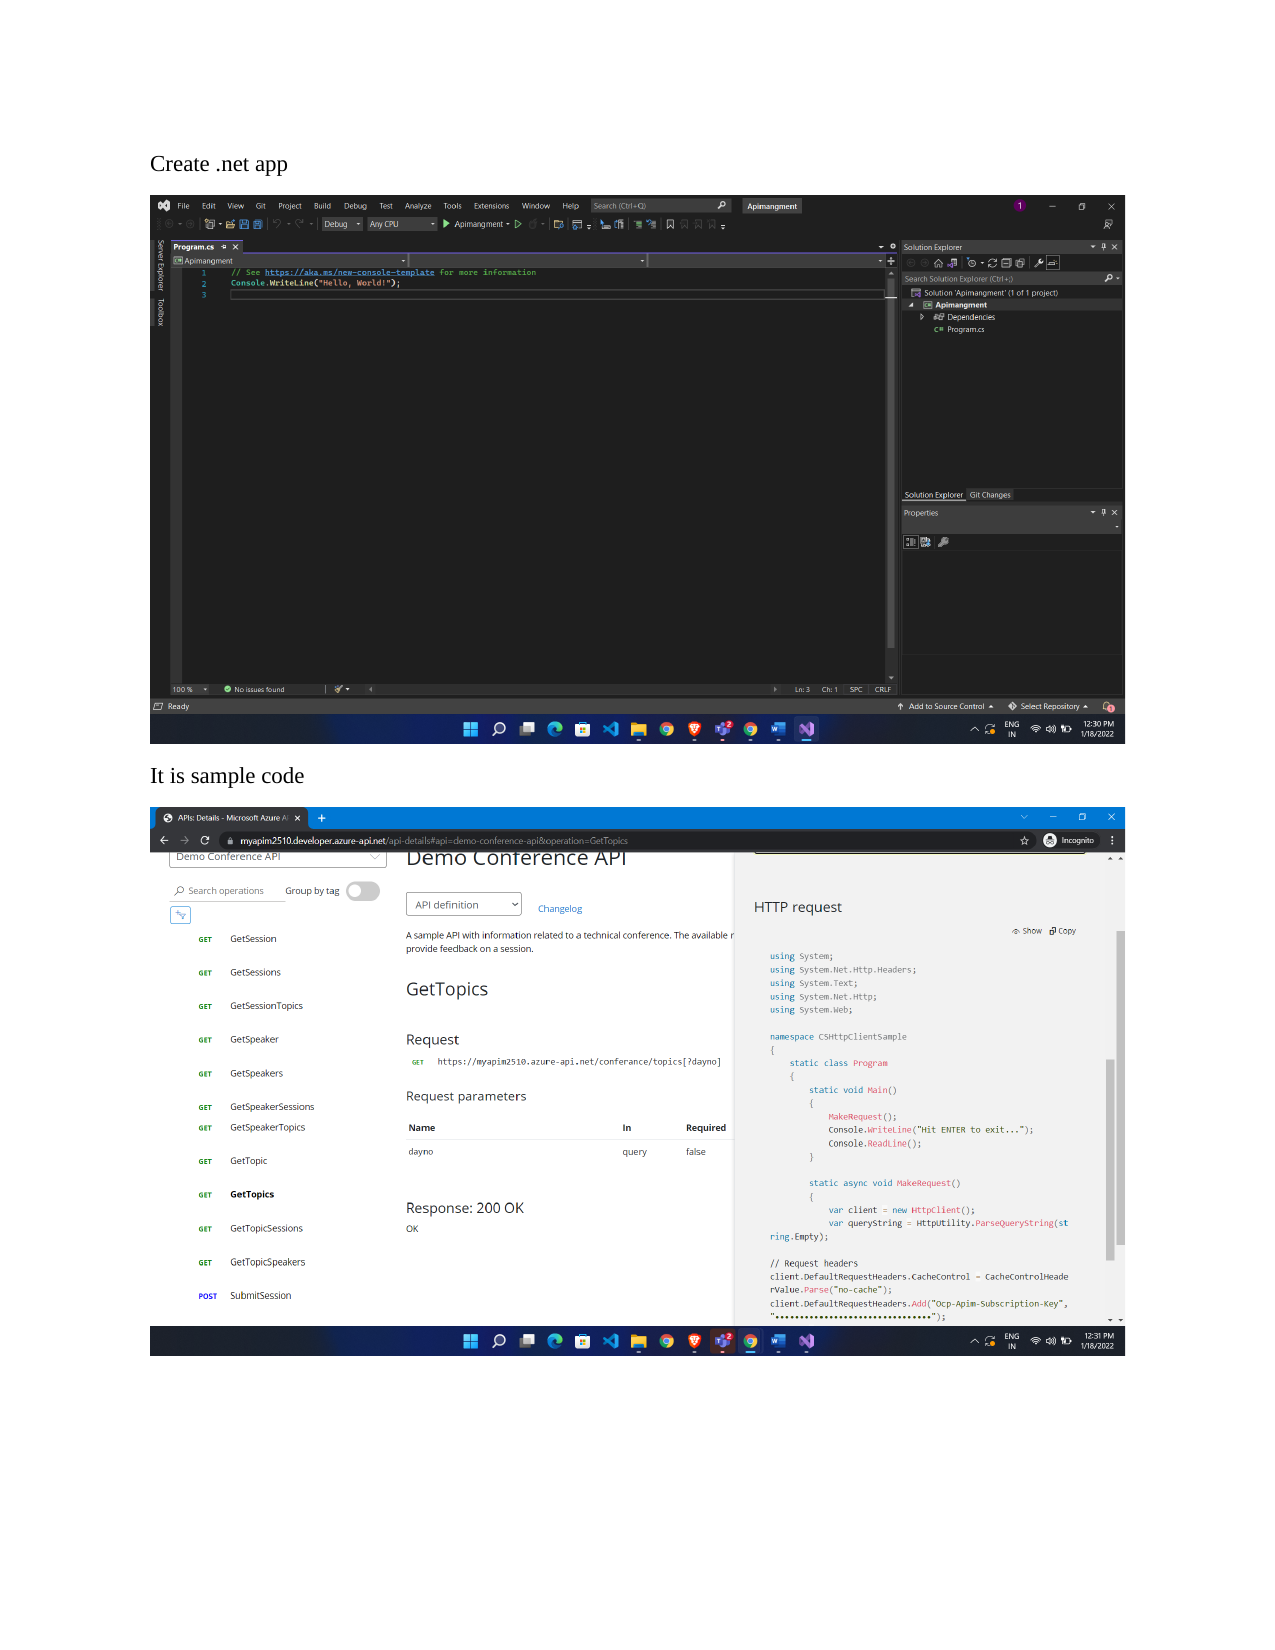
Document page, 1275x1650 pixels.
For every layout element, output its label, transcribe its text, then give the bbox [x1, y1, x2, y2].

picture [150, 807, 1125, 1356]
text Create .net app [150, 150, 1125, 176]
picture [150, 195, 1125, 744]
text It is sample code [150, 762, 1125, 789]
